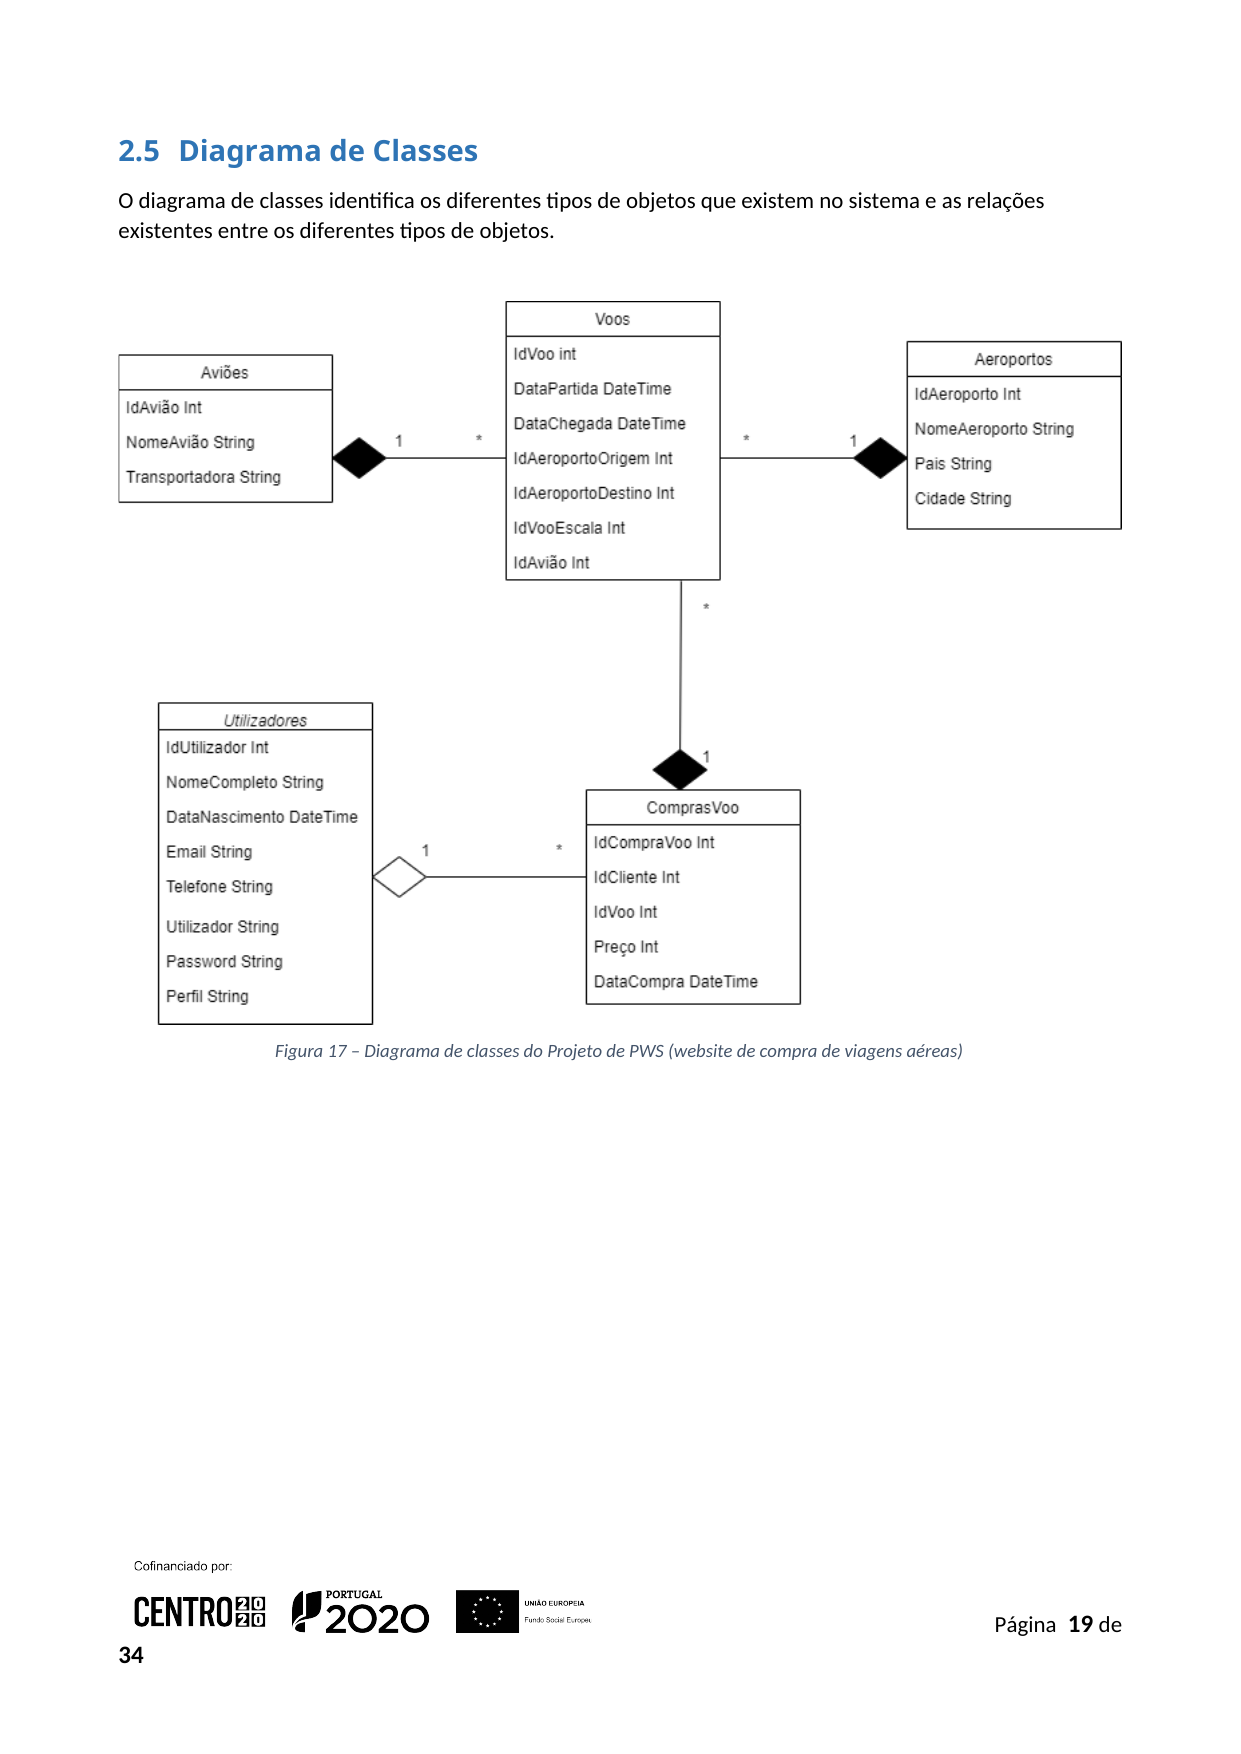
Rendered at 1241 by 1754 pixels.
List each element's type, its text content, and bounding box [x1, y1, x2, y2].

text O diagrama de classes identifica os diferentes tipos de objetos que existem no sistema e as relações existentes entre os diferentes tipos de objetos. [118, 186, 1122, 244]
picture [134, 1561, 592, 1633]
picture [118, 301, 1122, 1025]
text Figura 17 – Diagrama de classes do Projeto de PWS (website de compra de viagens aéreas) [118, 1039, 1122, 1062]
subtitle Diagrama de Classes [118, 131, 1122, 170]
